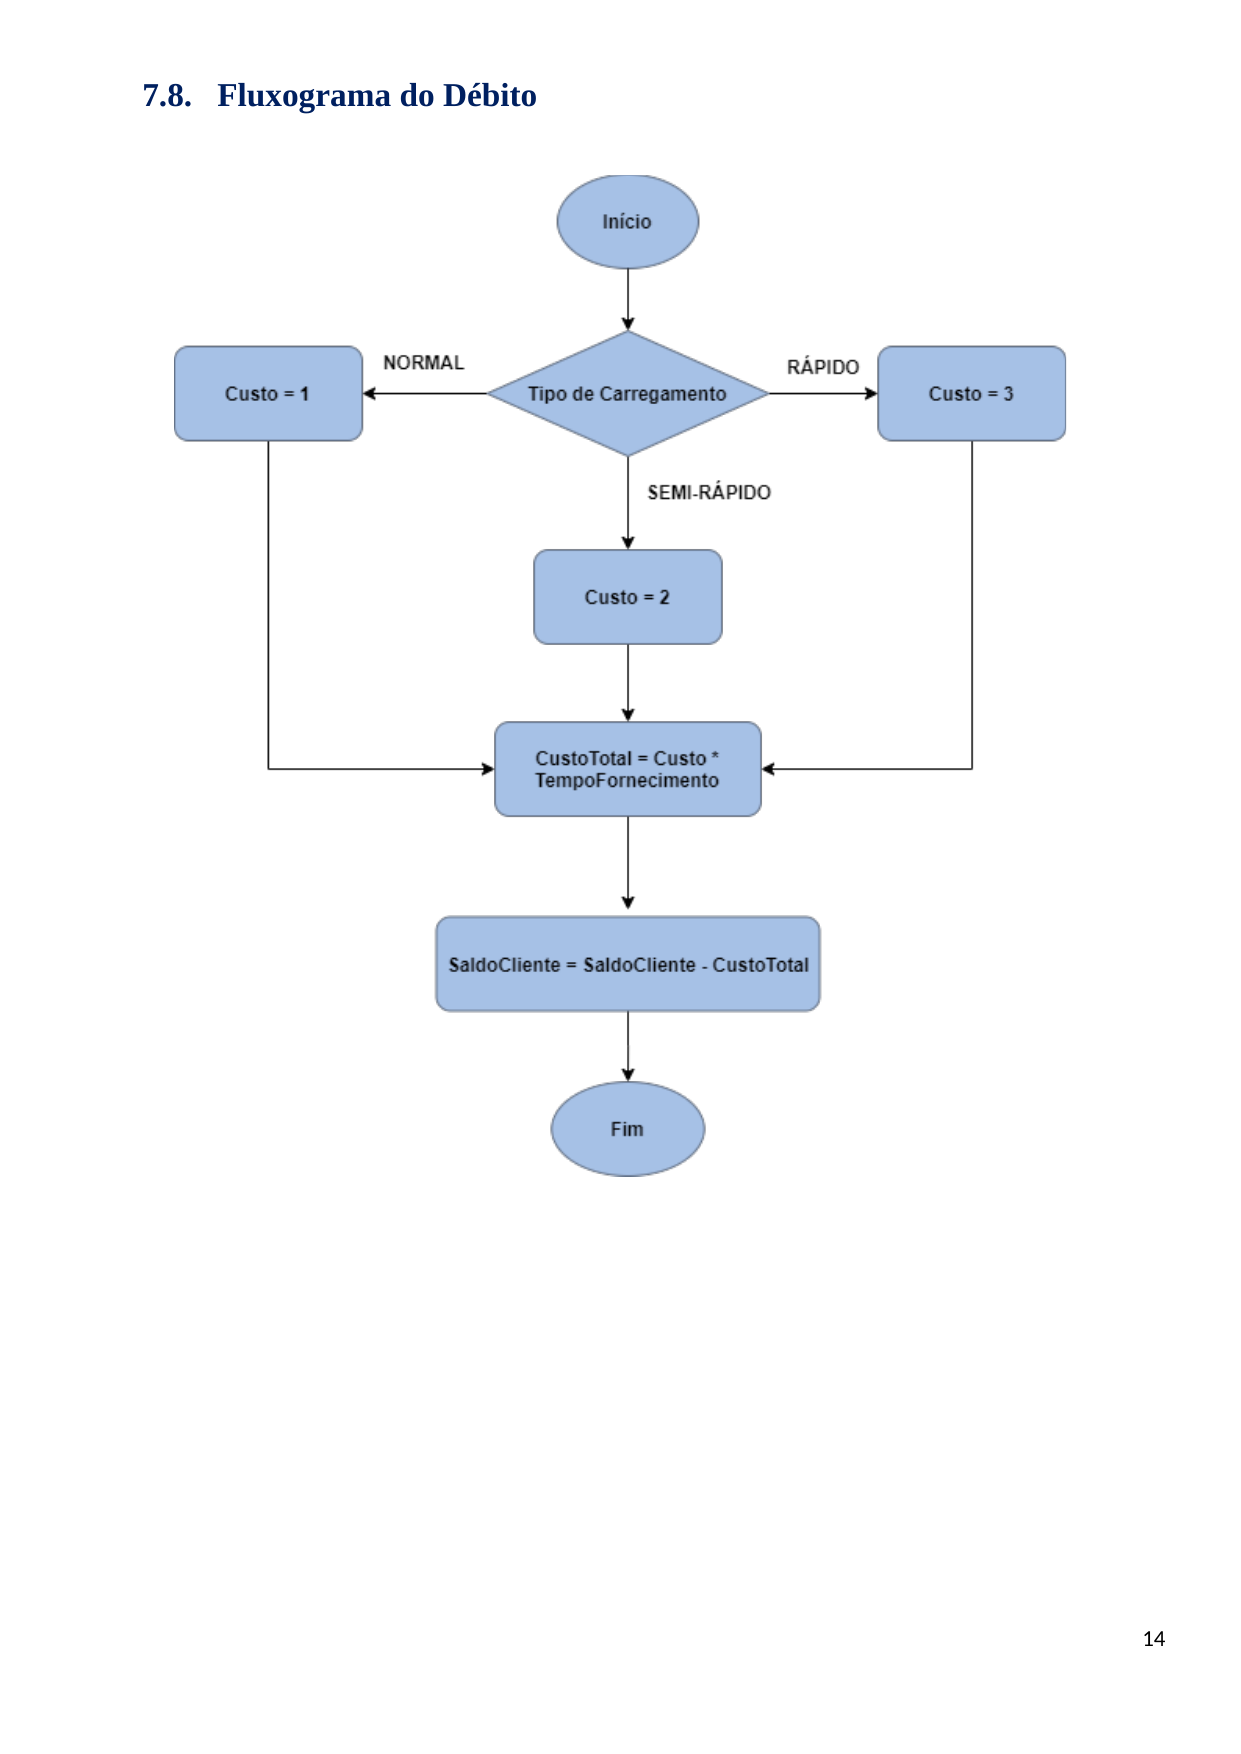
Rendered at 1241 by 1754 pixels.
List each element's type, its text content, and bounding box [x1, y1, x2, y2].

list Fluxograma do Débito [142, 75, 1165, 113]
